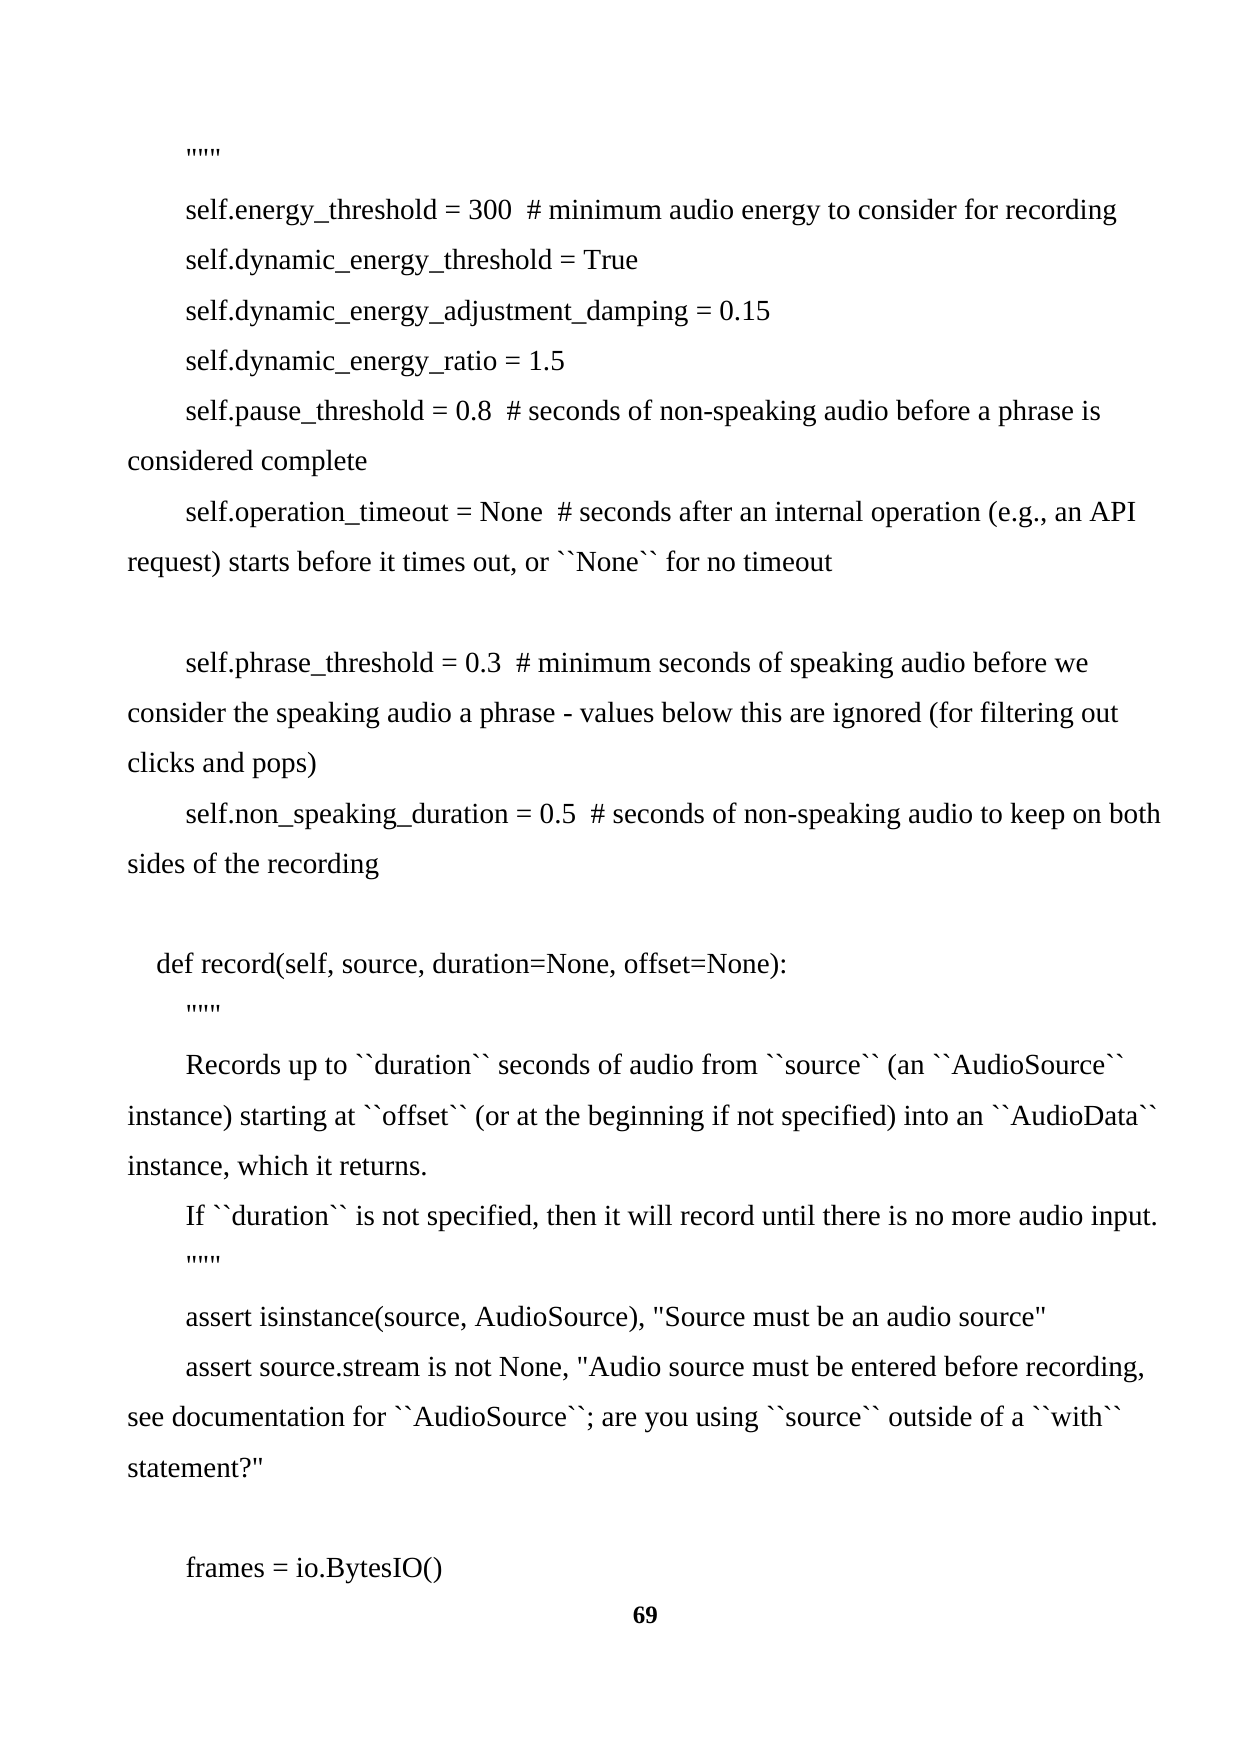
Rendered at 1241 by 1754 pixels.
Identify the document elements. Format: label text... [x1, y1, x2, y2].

text assert source.stream is not None, "Audio source must be entered before recording, see documentation for ``AudioSource``; are you using ``source`` outside of a ``with`` statement?" [127, 1349, 1163, 1483]
text def record(self, source, duration=None, offset=None): [127, 947, 1163, 980]
text assert isinstance(source, AudioSource), "Source must be an audio source" [127, 1299, 1163, 1332]
text self.dynamic_energy_ratio = 1.5 [127, 343, 1163, 376]
text self.dynamic_energy_adjustment_damping = 0.15 [127, 293, 1163, 326]
text self.dynamic_energy_threshold = True [127, 242, 1163, 276]
text If ``duration`` is not specified, then it will record until there is no more audio input. [127, 1198, 1163, 1232]
text self.pause_threshold = 0.8 # seconds of non-speaking audio before a phrase is considered complete [127, 393, 1163, 477]
text self.energy_threshold = 300 # minimum audio energy to consider for recording [127, 192, 1163, 226]
text self.phrase_threshold = 0.3 # minimum seconds of speaking audio before we consider the speaking audio a phrase - values below this are ignored (for filtering out clicks and pops) [127, 645, 1163, 779]
text """ [127, 142, 1163, 175]
text Records up to ``duration`` seconds of audio from ``source`` (an ``AudioSource`` instance) starting at ``offset`` (or at the beginning if not specified) into an ``AudioData`` instance, which it returns. [127, 1047, 1163, 1181]
text """ [127, 1248, 1163, 1282]
text self.operation_timeout = None # seconds after an internal operation (e.g., an API request) starts before it times out, or ``None`` for no timeout [127, 494, 1163, 578]
text frames = io.BytesIO() [127, 1550, 1163, 1584]
text """ [127, 997, 1163, 1031]
text self.non_speaking_duration = 0.5 # seconds of non-speaking audio to keep on both sides of the recording [127, 796, 1163, 879]
